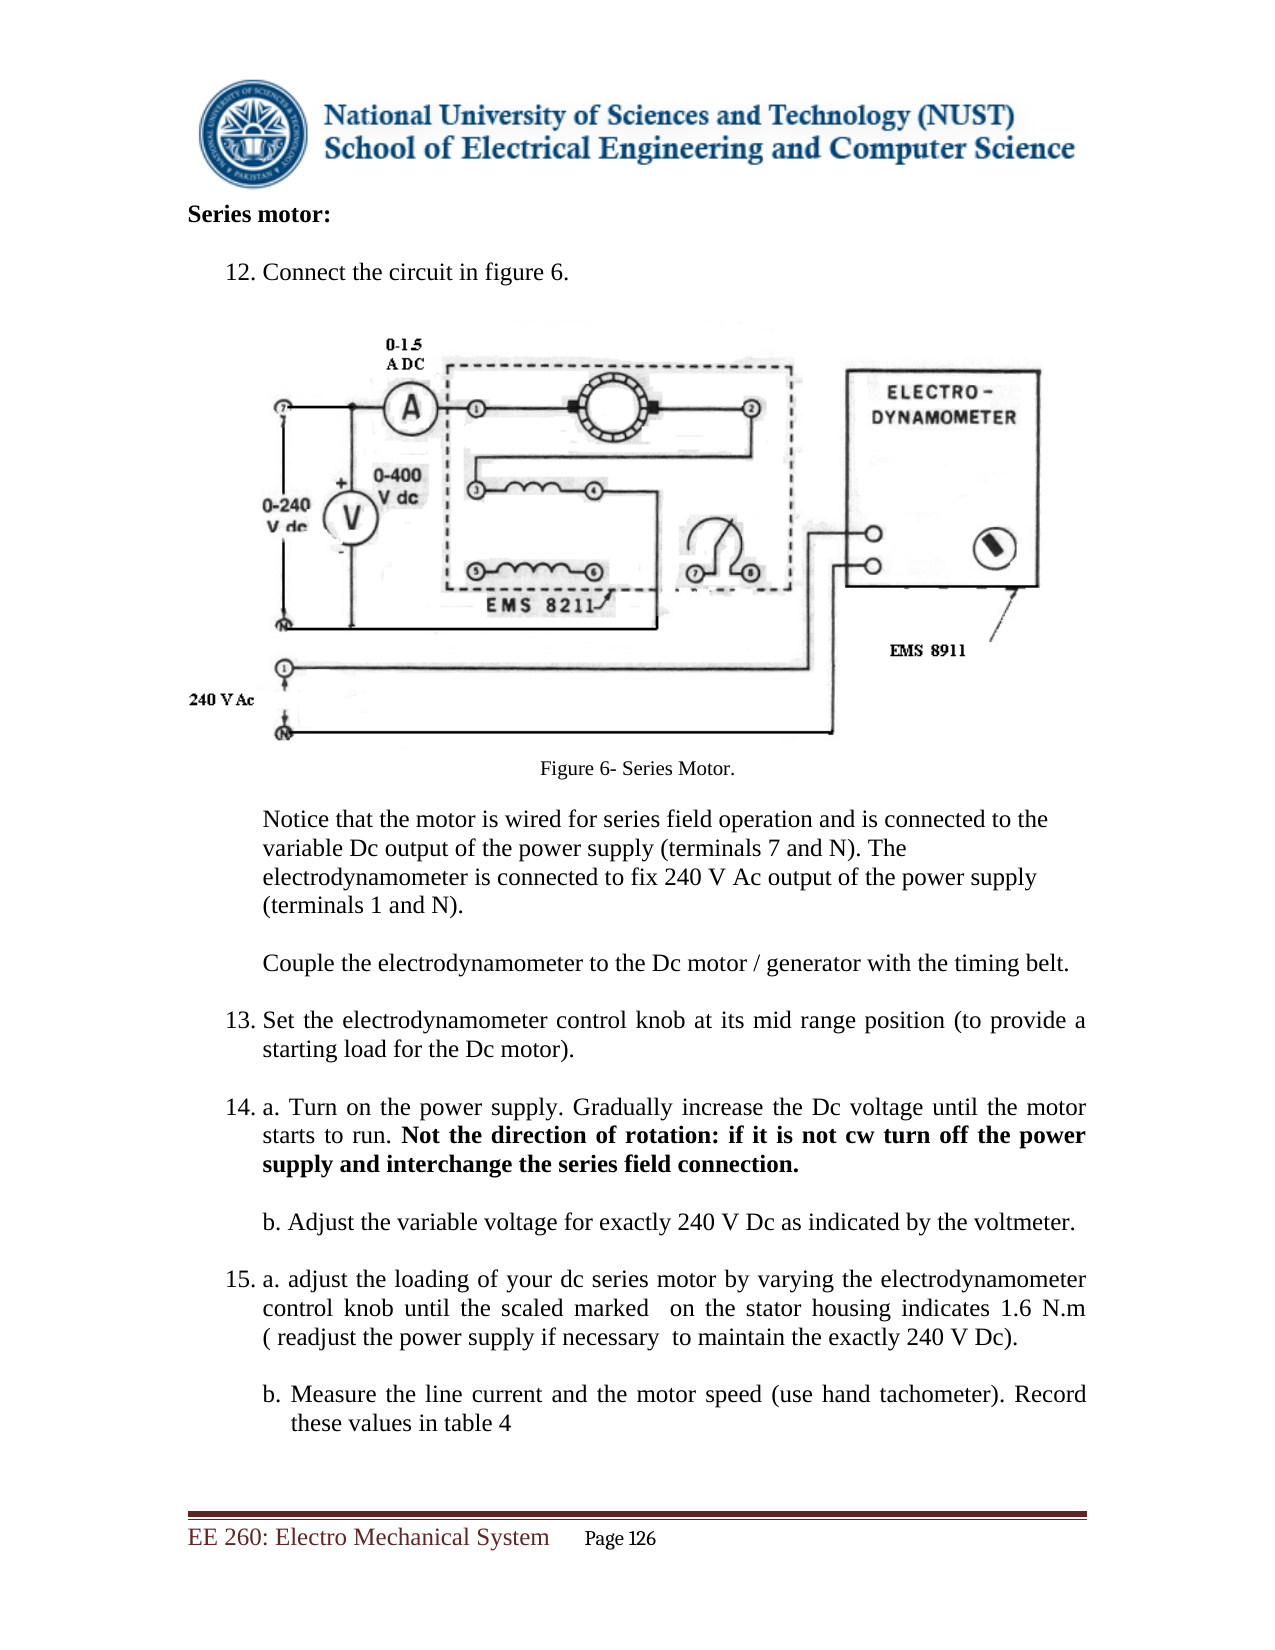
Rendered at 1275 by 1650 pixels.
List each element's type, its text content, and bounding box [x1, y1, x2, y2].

text Figure 6- Series Motor. [187, 756, 1087, 780]
text b. Measure the line current and the motor speed (use hand tachometer). Record these values in table 4 [262, 1379, 1087, 1437]
text Couple the electrodynamometer to the Dc motor / generator with the timing belt. [262, 948, 1087, 977]
list a. adjust the loading of your dc series motor by varying the electrodynamometer control knob until the scaled marked on the stator housing indicates 1.6 N.m ( readjust the power supply if necessary to maintain the exactly 240 V Dc). [225, 1264, 1087, 1351]
list a. Turn on the power supply. Gradually increase the Dc voltage until the motor starts to run. Not the direction of rotation: if it is not cw turn off the power supply and interchange the series field connection. [225, 1092, 1087, 1178]
picture [187, 314, 1054, 757]
text b. Adjust the variable voltage for exactly 240 V Dc as indicated by the voltmeter. [262, 1207, 1087, 1236]
list Set the electrodynamometer control knob at its mid range position (to provide a starting load for the Dc motor). [225, 1006, 1087, 1063]
text Notice that the motor is wired for series field operation and is connected to the variable Dc output of the power supply (terminals 7 and N). The electrodynamometer is connected to fix 240 V Ac output of the power supply (terminals 1 and N). [262, 804, 1087, 919]
text Series motor: [187, 199, 1087, 228]
list Connect the circuit in figure 6. [225, 257, 1087, 285]
picture [187, 75, 1088, 199]
